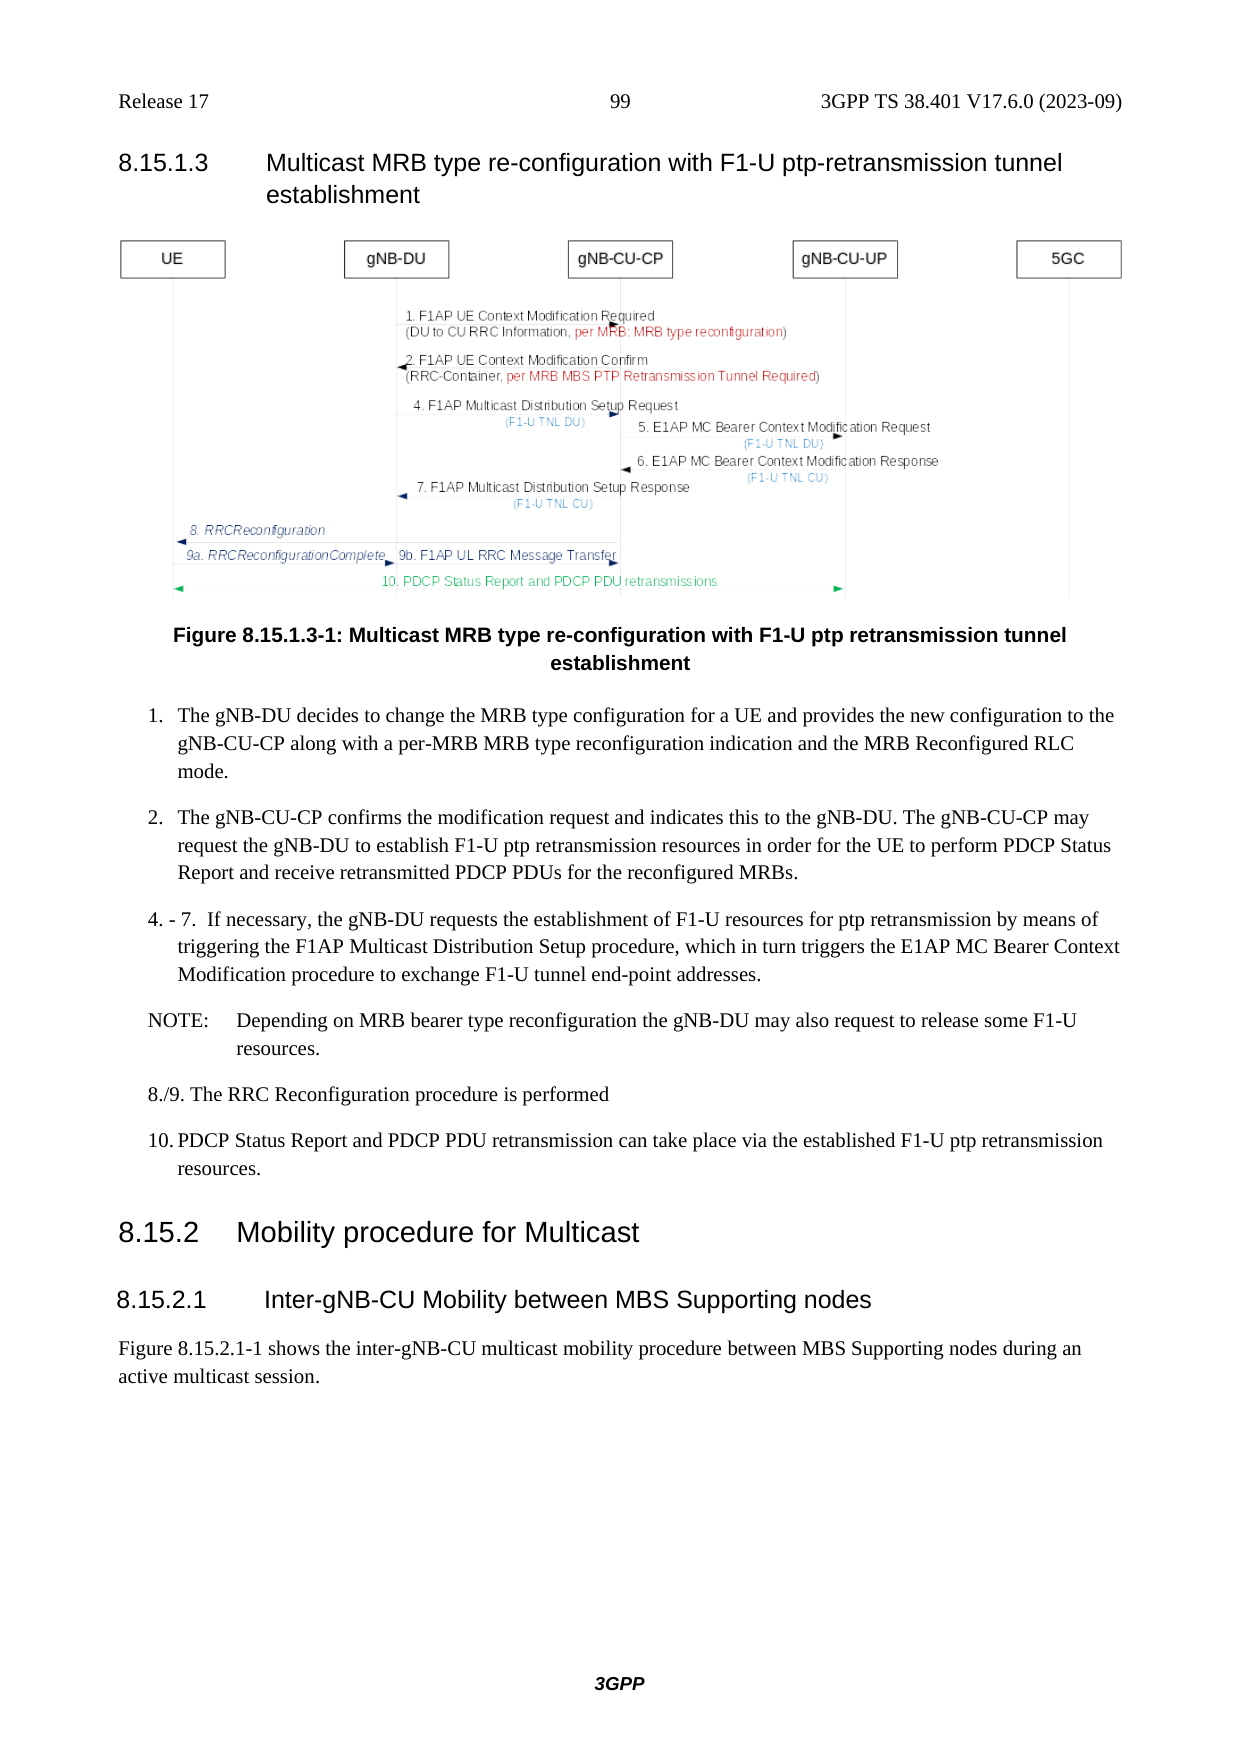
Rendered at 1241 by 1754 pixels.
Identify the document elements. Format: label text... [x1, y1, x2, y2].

subtitle 8.15.2 Mobility procedure for Multicast [118, 1215, 1122, 1248]
text 10. PDCP Status Report and PDCP PDU retransmission can take place via the established F1-U ptp retransmission resources. [148, 1128, 1122, 1180]
text 1. The gNB-DU decides to change the MRB type configuration for a UE and provides the new configuration to the gNB-CU-CP along with a per-MRB MRB type reconfiguration indication and the MRB Reconfigured RLC mode. [148, 703, 1122, 783]
subtitle 8.15.1.3 Multicast MRB type re-configuration with F1-U ptp-retransmission tunnel establishment [118, 147, 1122, 209]
text 8./9. The RRC Reconfiguration procedure is performed [148, 1082, 1122, 1106]
text 2. The gNB-CU-CP confirms the modification request and indicates this to the gNB-DU. The gNB-CU-CP may request the gNB-DU to establish F1-U ptp retransmission resources in order for the UE to perform PDCP Status Report and receive retransmitted PDCP PDUs for the reconfigured MRBs. [148, 805, 1122, 884]
text NOTE: Depending on MRB bearer type reconfiguration the gNB-DU may also request to release some F1-U resources. [148, 1008, 1122, 1060]
subtitle 8.15.2.1 Inter-gNB-CU Mobility between MBS Supporting nodes [116, 1284, 1122, 1313]
text 4. - 7. If necessary, the gNB-DU requests the establishment of F1-U resources for ptp retransmission by means of triggering the F1AP Multicast Distribution Setup procedure, which in turn triggers the E1AP MC Bearer Context Modification procedure to exchange F1-U tunnel end-point addresses. [148, 906, 1122, 986]
text Figure 8.15.2.1-1 shows the inter-gNB-CU multicast mobility procedure between MBS Supporting nodes during an active multicast session. [118, 1336, 1122, 1388]
text Figure 8.15.1.3-1: Multicast MRB type re-configuration with F1-U ptp retransmission tunnel establishment [118, 623, 1122, 675]
